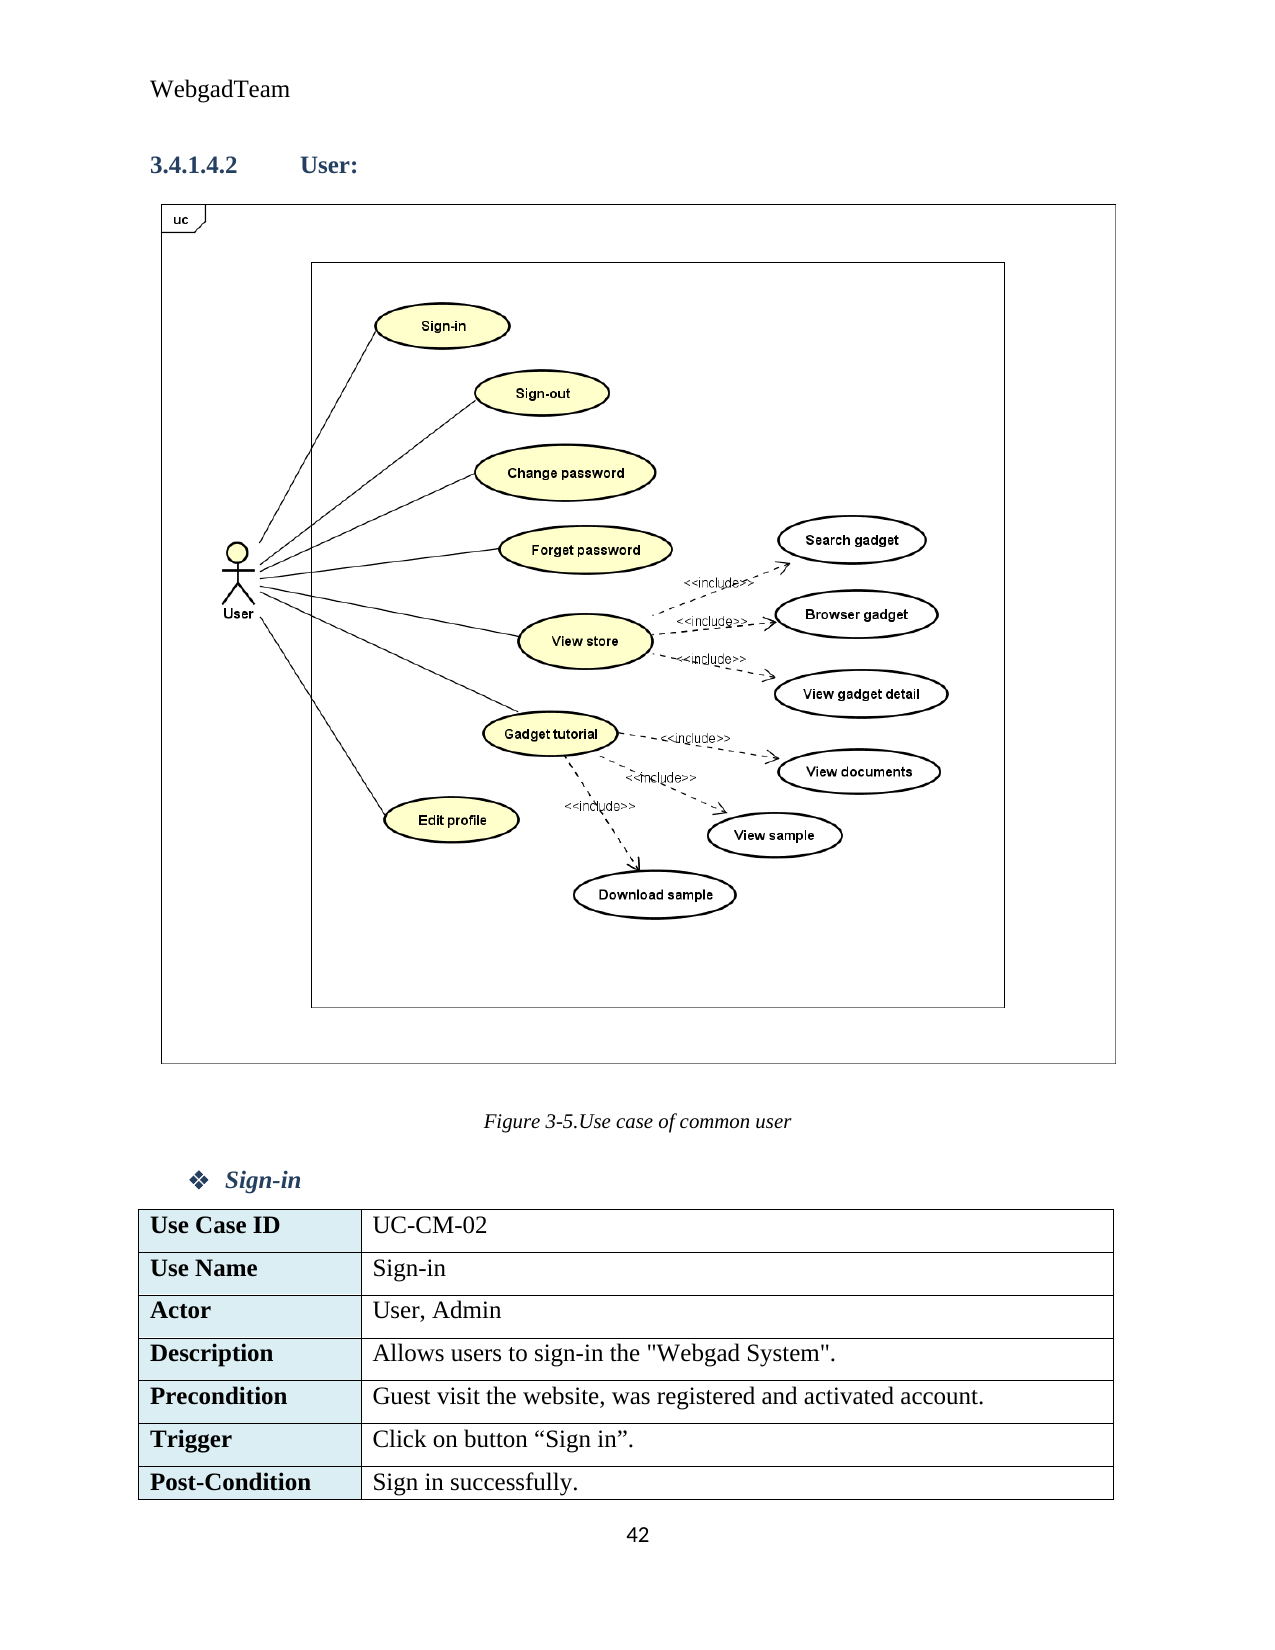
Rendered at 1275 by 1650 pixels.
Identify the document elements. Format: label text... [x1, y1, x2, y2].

subtitle User: [150, 150, 1125, 179]
table_cell Post-Condition [139, 1467, 361, 1499]
table_cell Actor [139, 1296, 361, 1337]
table_cell Use Name [139, 1253, 361, 1294]
table_cell Allows users to sign-in the "Webgad System". [362, 1339, 1113, 1380]
table_cell Precondition [139, 1381, 361, 1423]
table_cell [362, 1467, 1113, 1499]
subtitle Sign-in [187, 1166, 1125, 1194]
table_header Use Case ID [139, 1210, 361, 1252]
table_cell Click on button “Sign in”. [362, 1424, 1113, 1466]
table_cell Trigger [139, 1424, 361, 1466]
table_cell Guest visit the website, was registered and activated account. [362, 1381, 1113, 1423]
table_cell Description [139, 1339, 361, 1380]
picture [150, 193, 1125, 1074]
table_cell Sign-in [362, 1253, 1113, 1294]
table_cell User, Admin [362, 1296, 1113, 1337]
table_header UC-CM-02 [362, 1210, 1113, 1252]
text Figure 3-5.Use case of common user [150, 1109, 1125, 1133]
